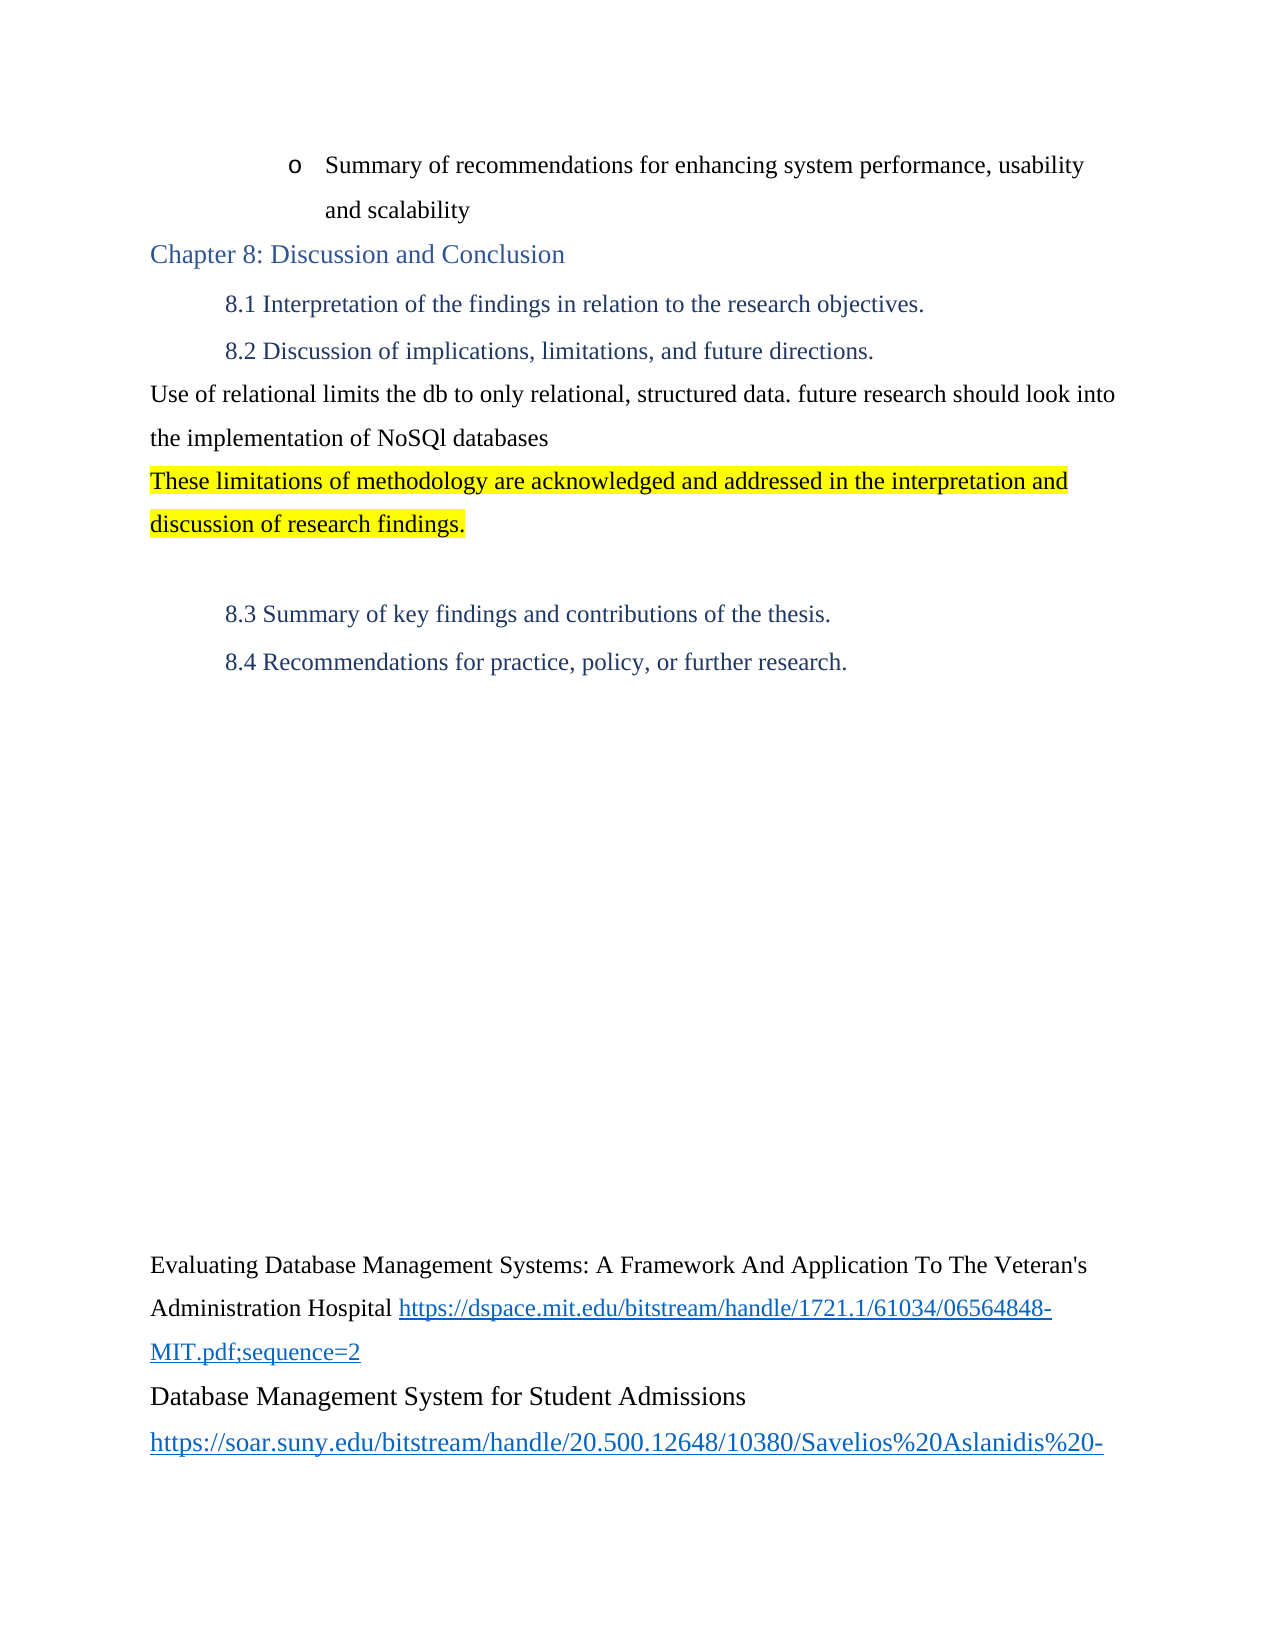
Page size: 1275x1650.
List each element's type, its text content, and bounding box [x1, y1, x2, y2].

subtitle 8.4 Recommendations for practice, policy, or further research. [225, 647, 1125, 675]
subtitle 8.2 Discussion of implications, limitations, and future directions. [225, 336, 1125, 365]
text Evaluating Database Management Systems: A Framework And Application To The Veteran's Administration Hospital https://dspace.mit.edu/bitstream/handle/1721.1/61034/06564848-MIT.pdf;sequence=2 [150, 1250, 1125, 1365]
list Summary of recommendations for enhancing system performance, usability and scalability [287, 150, 1125, 224]
text Chapter 8: Discussion and Conclusion [150, 238, 1125, 269]
text Use of relational limits the db to only relational, structured data. future research should look into the implementation of NoSQl databases [150, 379, 1125, 451]
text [150, 1380, 1125, 1458]
subtitle 8.1 Interpretation of the findings in relation to the research objectives. [225, 289, 1125, 318]
text These limitations of methodology are acknowledged and addressed in the interpretation and discussion of research findings. [150, 466, 1125, 538]
subtitle 8.3 Summary of key findings and contributions of the thesis. [225, 599, 1125, 628]
